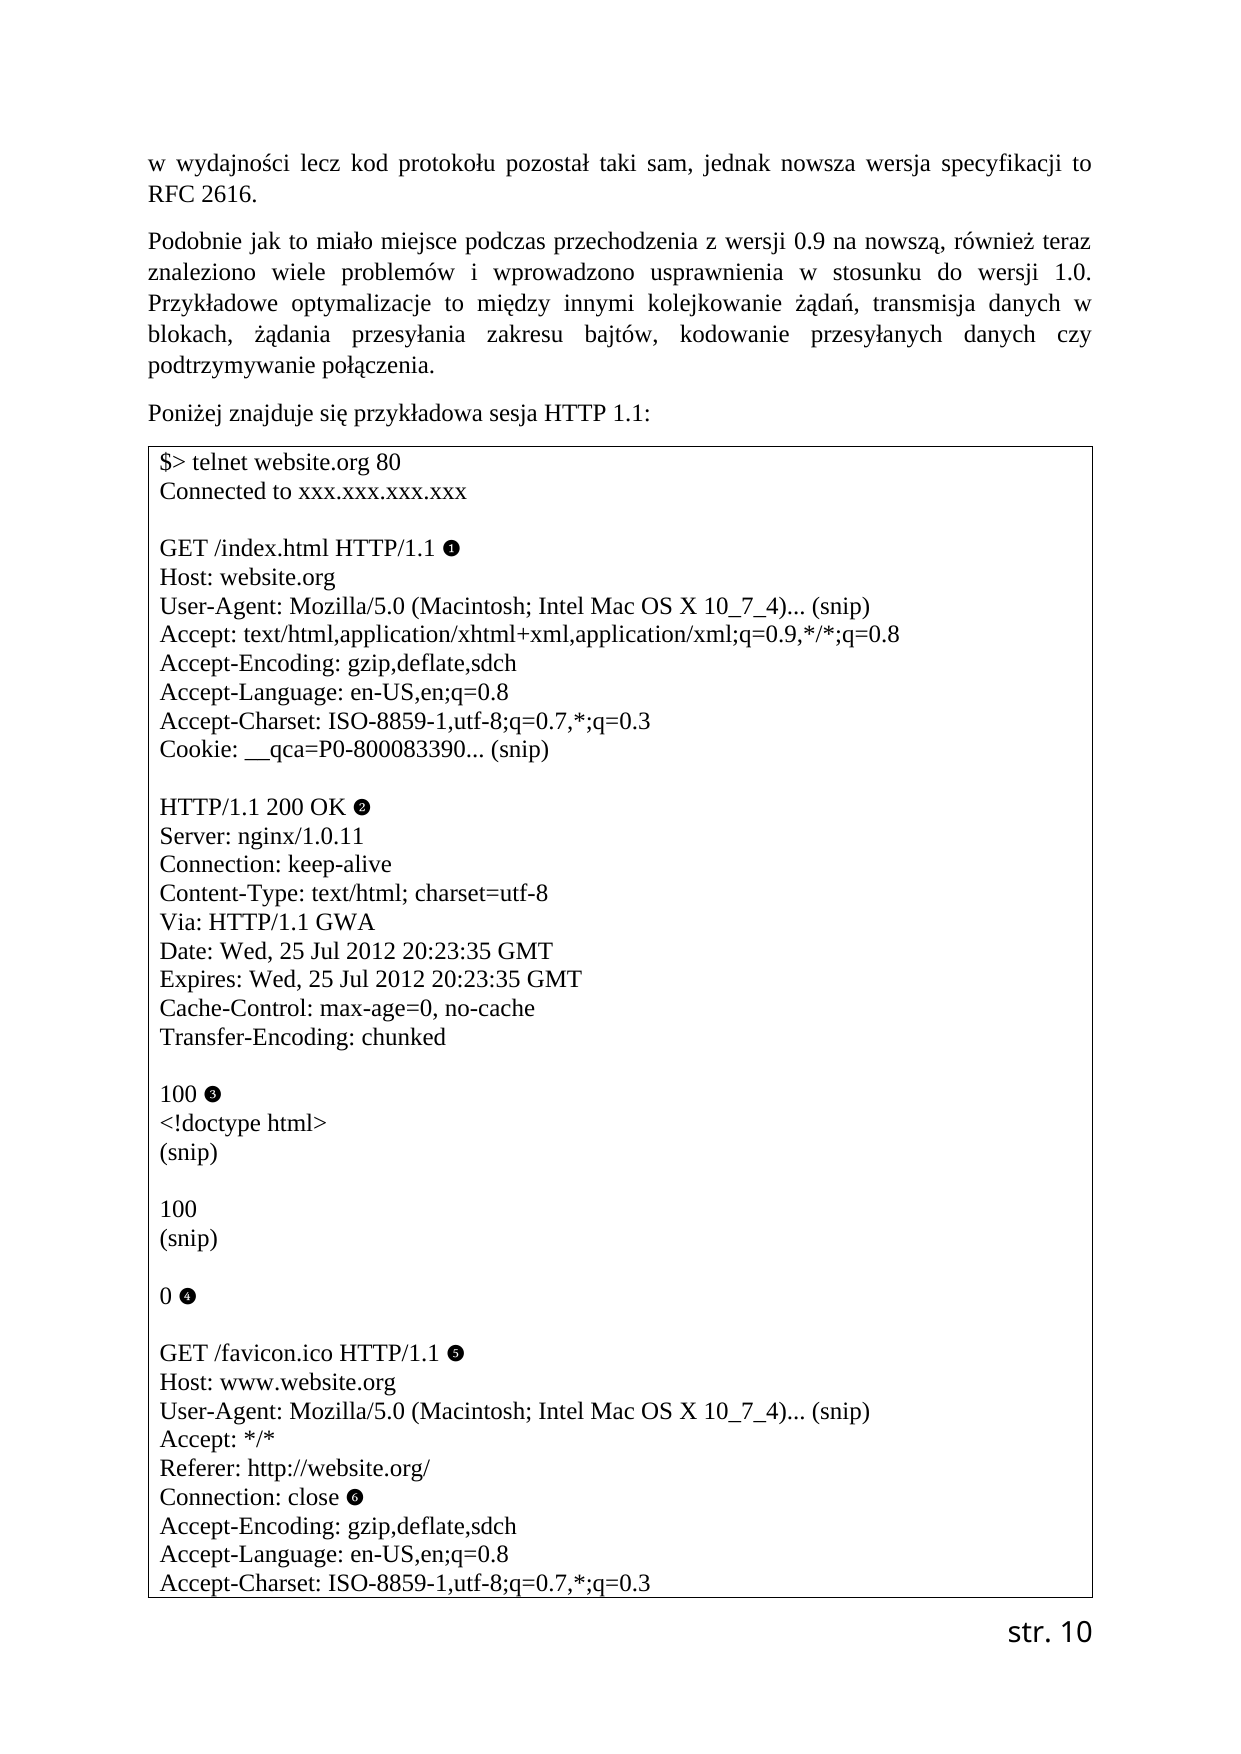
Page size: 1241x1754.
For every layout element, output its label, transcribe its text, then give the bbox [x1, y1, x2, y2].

text Podobnie jak to miało miejsce podczas przechodzenia z wersji 0.9 na nowszą, również teraz znaleziono wiele problemów i wprowadzono usprawnienia w stosunku do wersji 1.0. Przykładowe optymalizacje to między innymi kolejkowanie żądań, transmisja danych w blokach, żądania przesyłania zakresu bajtów, kodowanie przesyłanych danych czy podtrzymywanie połączenia. [148, 226, 1093, 379]
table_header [149, 447, 1092, 1597]
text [148, 148, 1093, 207]
text Poniżej znajduje się przykładowa sesja HTTP 1.1: [148, 398, 1093, 427]
